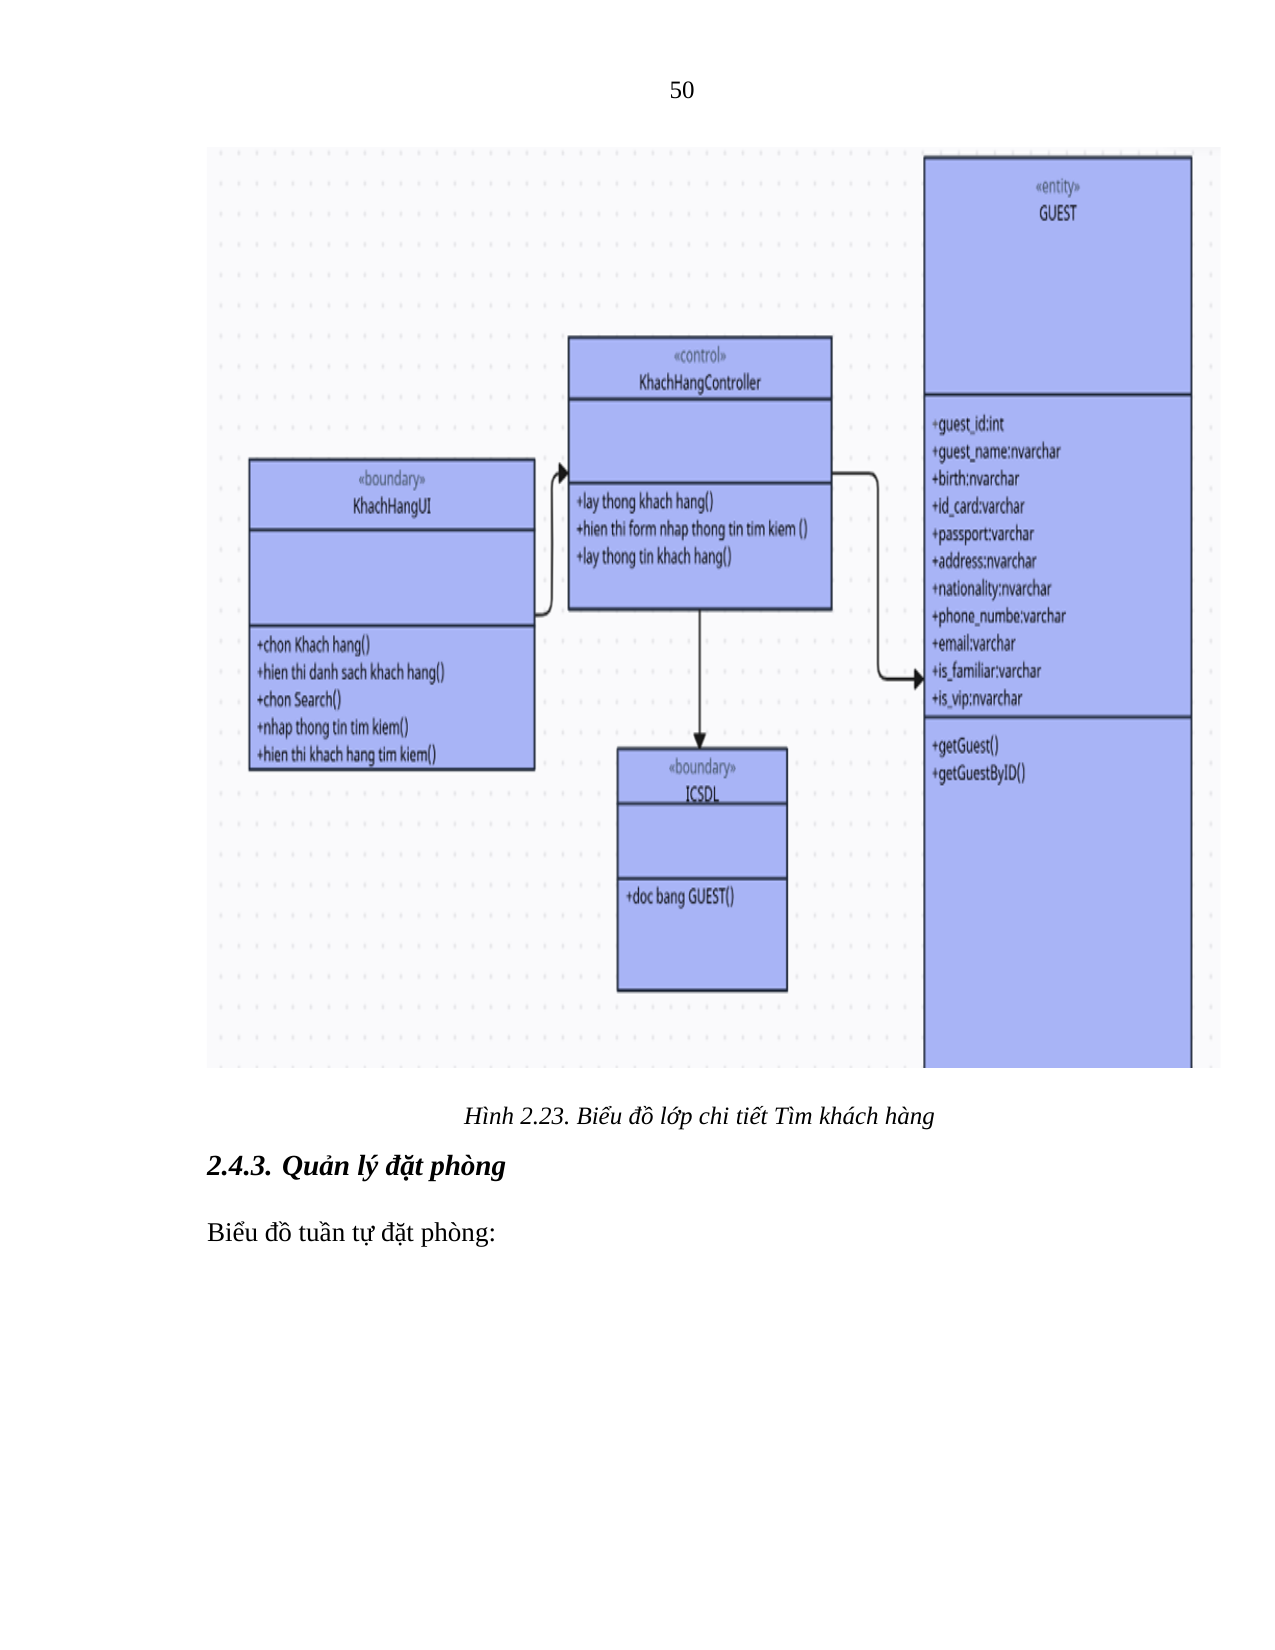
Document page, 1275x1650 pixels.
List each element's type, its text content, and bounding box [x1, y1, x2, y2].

picture [206, 147, 1221, 1068]
text Biểu đồ tuần tự đặt phòng: [207, 1217, 1157, 1248]
subtitle Quản lý đặt phòng [207, 1148, 1157, 1182]
list Biểu đồ lớp chi tiết Tìm khách hàng [244, 1101, 1157, 1130]
